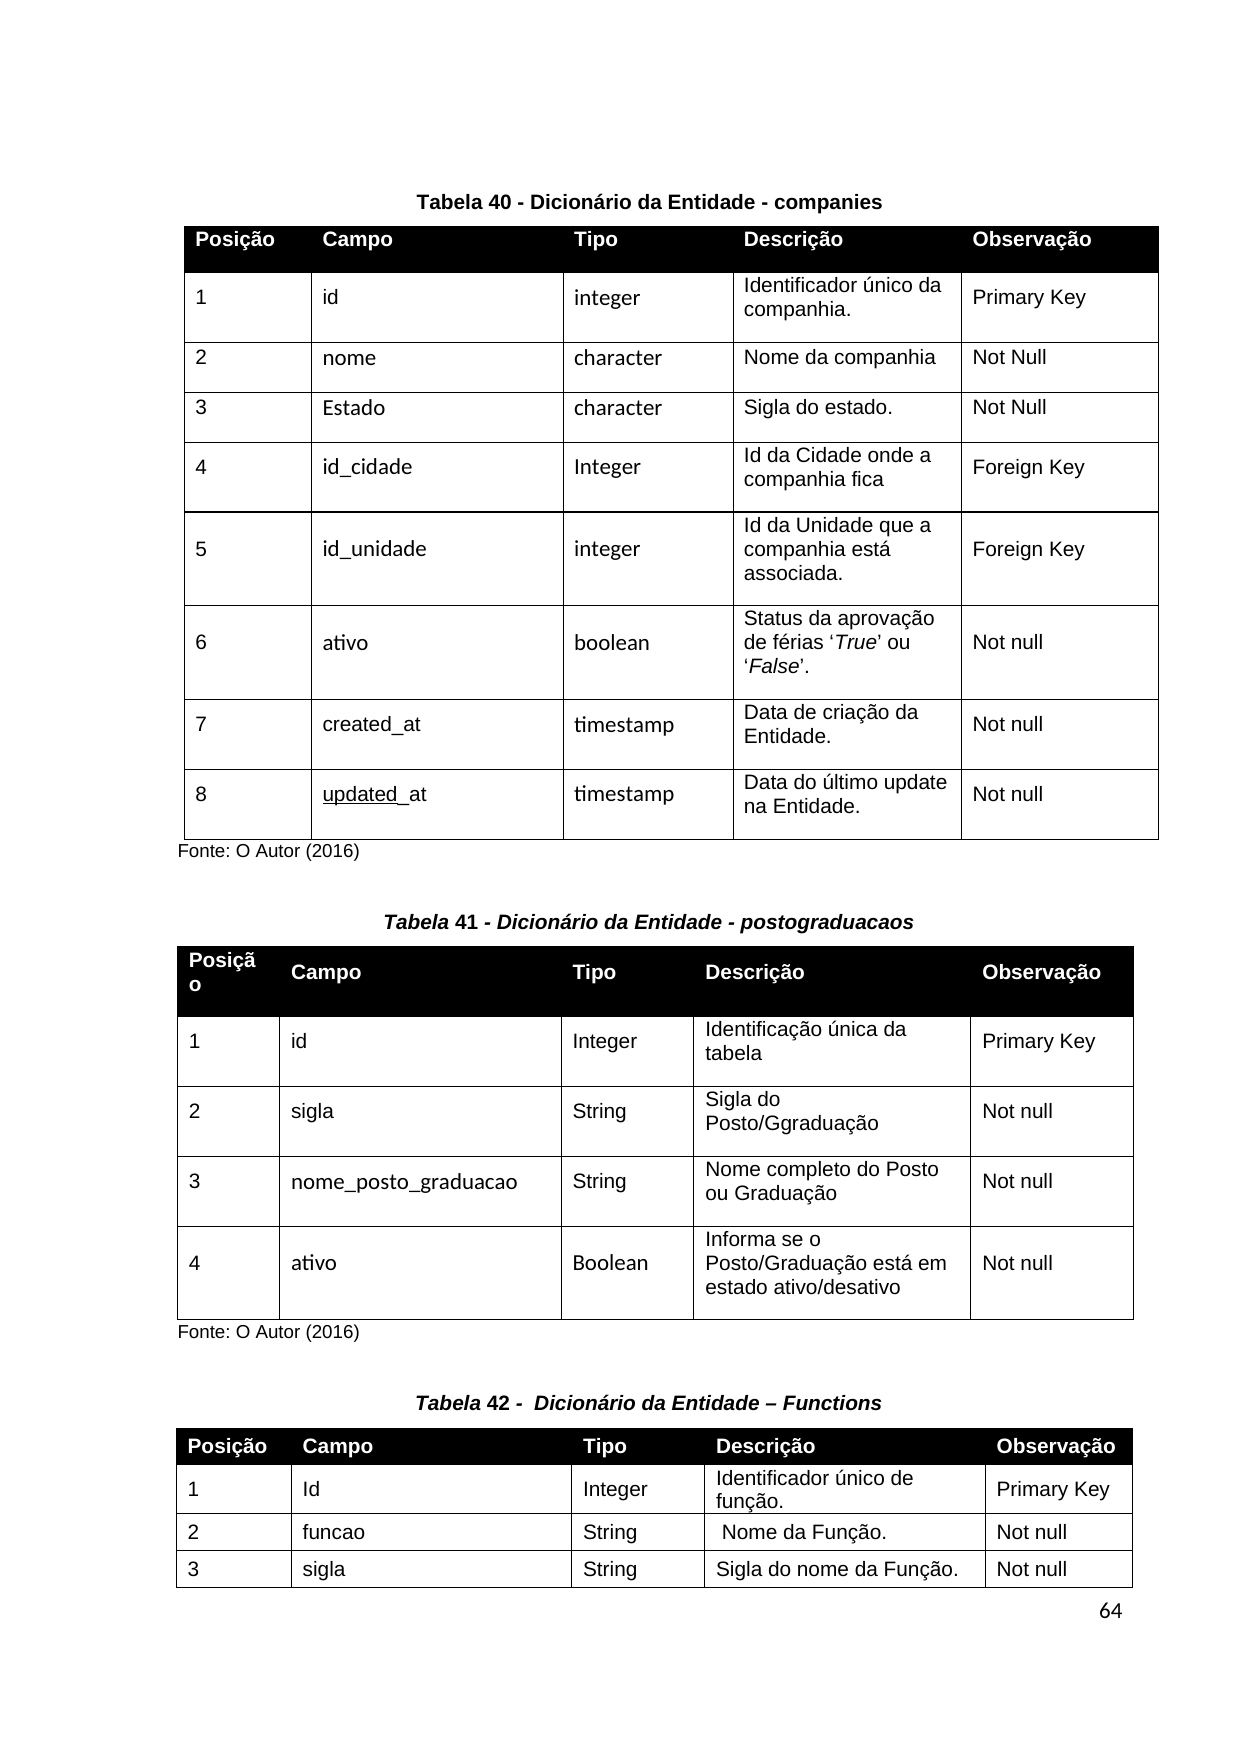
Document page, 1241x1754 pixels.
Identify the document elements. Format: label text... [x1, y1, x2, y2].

table_cell character [564, 393, 733, 442]
table_cell Not null [971, 1227, 1133, 1319]
table_cell Identificador único da companhia. [734, 273, 961, 342]
table_cell Estado [312, 393, 563, 442]
table_cell Not null [962, 606, 1158, 699]
table_cell Informa se o Posto/Graduação está em estado ativo/desativo [694, 1227, 970, 1319]
table_cell 2 [185, 343, 311, 392]
table_cell Sigla do nome da Função. [705, 1551, 985, 1587]
table_cell Primary Key [986, 1465, 1132, 1513]
text Fonte: O Autor (2016) [177, 839, 1157, 861]
table_cell Not null [971, 1157, 1133, 1226]
table_cell Sigla do Posto/Ggraduação [694, 1087, 970, 1156]
table_cell ativo [312, 606, 563, 699]
table_cell Not Null [962, 393, 1158, 442]
table_cell integer [564, 273, 733, 342]
table_cell id [312, 273, 563, 342]
table_cell funcao [292, 1514, 571, 1550]
table_cell created_at [312, 700, 563, 769]
table_header Observação [962, 227, 1158, 272]
table_cell 1 [185, 273, 311, 342]
table_header Campo [292, 1429, 571, 1464]
table_cell id [280, 1017, 561, 1086]
table_header Posição [178, 948, 279, 1016]
table_cell Data do último update na Entidade. [734, 770, 961, 838]
table_cell timestamp [564, 770, 733, 838]
table_cell Id da Unidade que a companhia está associada. [734, 513, 961, 605]
table_cell Foreign Key [962, 443, 1158, 511]
table_header Tipo [562, 948, 693, 1016]
table_cell Not Null [962, 343, 1158, 392]
table_cell integer [564, 513, 733, 605]
table_cell Not null [986, 1514, 1132, 1550]
table_header Tipo [564, 227, 733, 272]
table_cell 6 [185, 606, 311, 699]
table_cell ativo [280, 1227, 561, 1319]
table_header Campo [280, 948, 561, 1016]
table_cell 3 [178, 1157, 279, 1226]
table_header Observação [986, 1429, 1132, 1464]
table_cell nome_posto_graduacao [280, 1157, 561, 1226]
table_cell Integer [562, 1017, 693, 1086]
table_cell Boolean [562, 1227, 693, 1319]
table_cell id_cidade [312, 443, 563, 511]
table_cell Not null [962, 700, 1158, 769]
text Tabela 41 - Dicionário da Entidade - postograduacaos [177, 910, 1122, 934]
table_header Posição [185, 227, 311, 272]
table_cell Not null [986, 1551, 1132, 1587]
table_cell Status da aprovação de férias ‘True’ ou ‘False’. [734, 606, 961, 699]
table_cell Identificador único de função. [705, 1465, 985, 1513]
table_cell Integer [564, 443, 733, 511]
table_cell 3 [185, 393, 311, 442]
table_cell 2 [178, 1087, 279, 1156]
table_cell Primary Key [962, 273, 1158, 342]
table_header Posição [177, 1429, 291, 1464]
table_cell character [564, 343, 733, 392]
table_header Descrição [734, 227, 961, 272]
table_cell 7 [185, 700, 311, 769]
table_cell Not null [971, 1087, 1133, 1156]
table_cell Id da Cidade onde a companhia fica [734, 443, 961, 511]
text Tabela 42 - Dicionário da Entidade – Functions [177, 1391, 1122, 1415]
table_cell sigla [280, 1087, 561, 1156]
table_cell nome [312, 343, 563, 392]
table_cell Primary Key [971, 1017, 1133, 1086]
table_cell String [562, 1087, 693, 1156]
table_header Descrição [694, 948, 970, 1016]
table_cell 2 [177, 1514, 291, 1550]
table_cell Id [292, 1465, 571, 1513]
table_header Campo [312, 227, 563, 272]
table_cell Sigla do estado. [734, 393, 961, 442]
table_cell 1 [178, 1017, 279, 1086]
table_cell id_unidade [312, 513, 563, 605]
table_cell Foreign Key [962, 513, 1158, 605]
table_cell String [562, 1157, 693, 1226]
table_cell Nome completo do Posto ou Graduação [694, 1157, 970, 1226]
text Tabela 40 - Dicionário da Entidade - companies [177, 190, 1122, 214]
table_cell 8 [185, 770, 311, 838]
table_cell 4 [185, 443, 311, 511]
table_cell 3 [177, 1551, 291, 1587]
table_cell timestamp [564, 700, 733, 769]
table_cell Nome da companhia [734, 343, 961, 392]
table_cell 1 [177, 1465, 291, 1513]
table_cell boolean [564, 606, 733, 699]
text Fonte: O Autor (2016) [177, 1320, 1157, 1342]
table_header Tipo [572, 1429, 704, 1464]
table_cell Not null [962, 770, 1158, 838]
table_cell updated_at [312, 770, 563, 838]
table_header Observação [971, 948, 1133, 1016]
table_cell Integer [572, 1465, 704, 1513]
table_cell 4 [178, 1227, 279, 1319]
table_header Descrição [705, 1429, 985, 1464]
table_cell String [572, 1551, 704, 1587]
table_cell Identificação única da tabela [694, 1017, 970, 1086]
table_cell String [572, 1514, 704, 1550]
table_cell Data de criação da Entidade. [734, 700, 961, 769]
table_cell sigla [292, 1551, 571, 1587]
table_cell 5 [185, 513, 311, 605]
table_cell Nome da Função. [705, 1514, 985, 1550]
